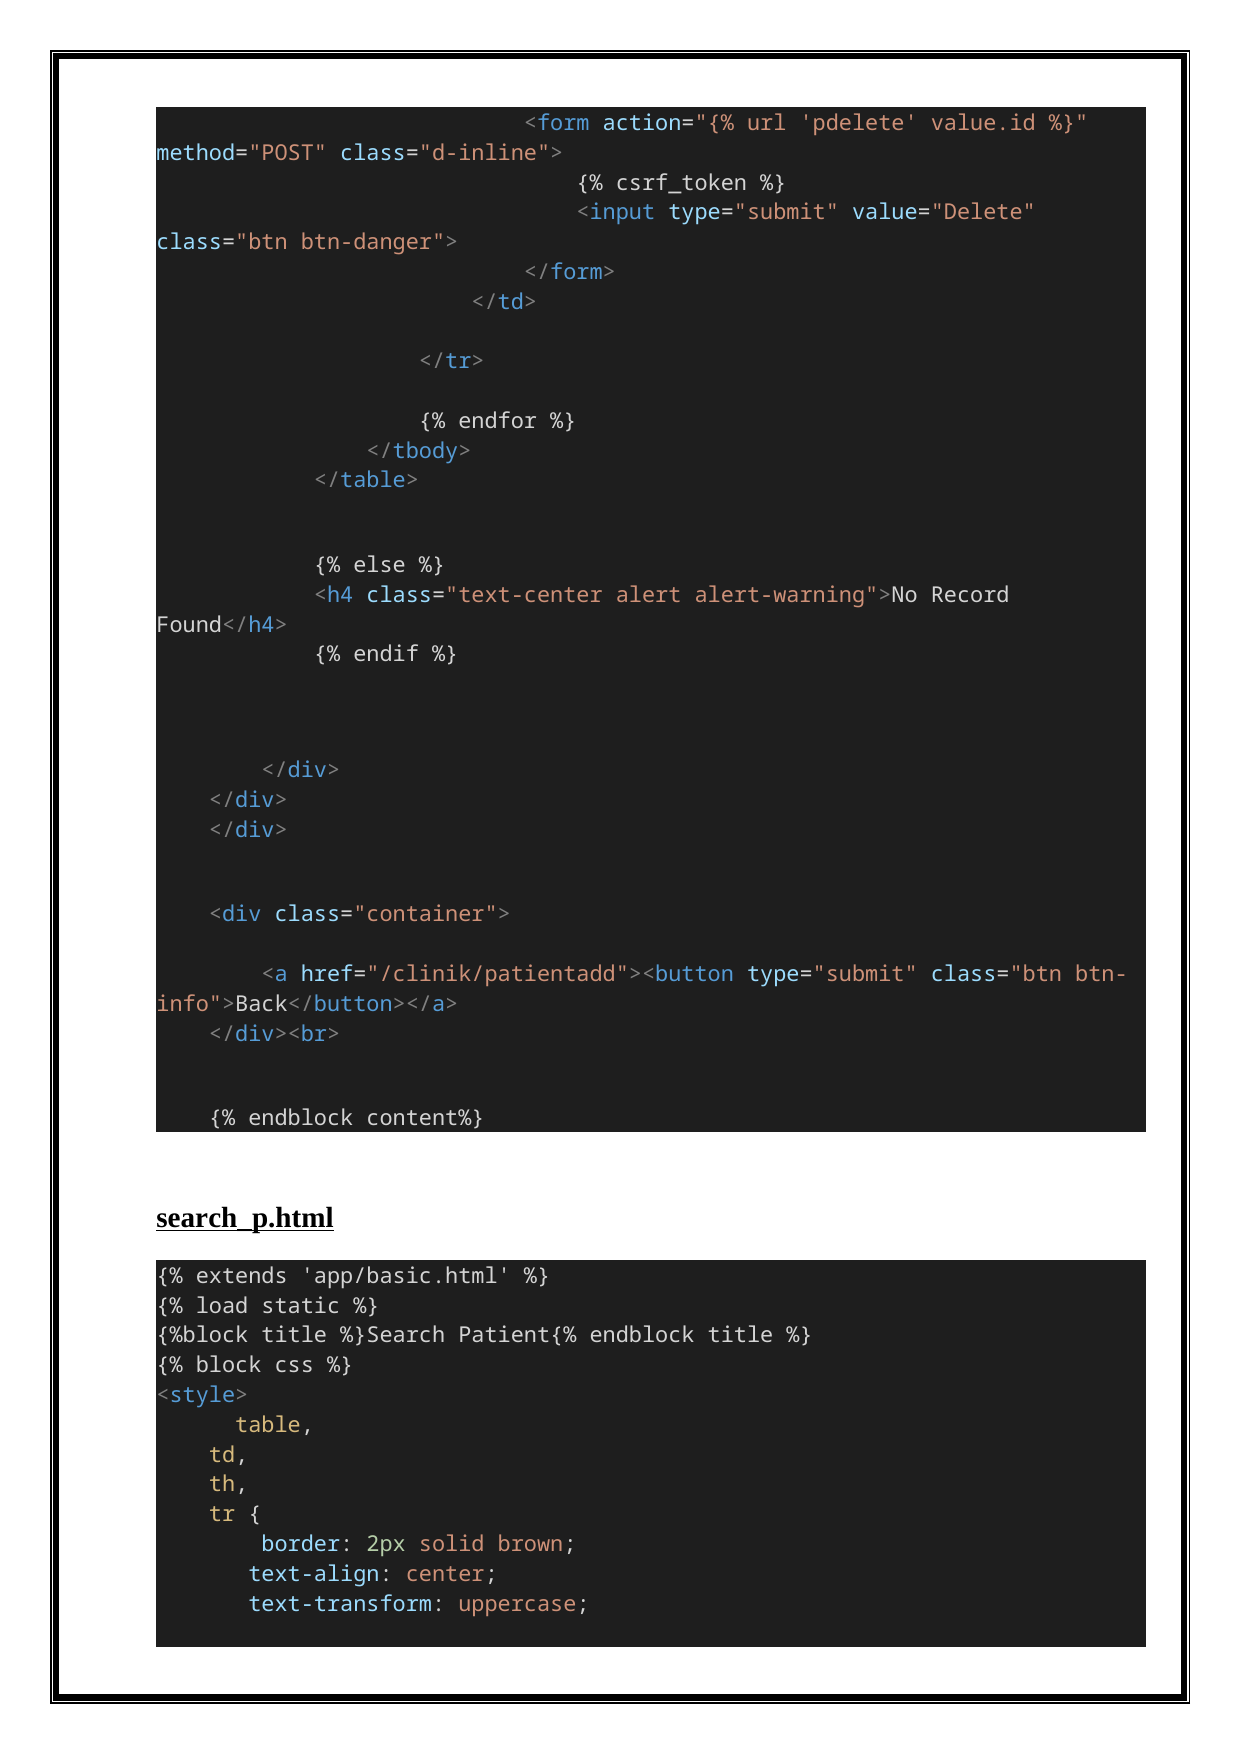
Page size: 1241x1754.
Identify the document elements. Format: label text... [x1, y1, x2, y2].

text {% csrf_token %} [156, 166, 1146, 196]
text </div> [156, 784, 1146, 814]
text <style> [156, 1379, 1146, 1409]
text {% load static %} [156, 1290, 1146, 1319]
text <h4 class="text-center alert alert-warning">No Record Found</h4> [156, 579, 1146, 638]
text th, [156, 1468, 1146, 1498]
text </div> [156, 754, 1146, 784]
text <div class="container"> [156, 898, 1146, 928]
text </div> [156, 814, 1146, 843]
text <input type="submit" value="Delete" class="btn btn-danger"> [156, 196, 1146, 256]
text text-align: center; [156, 1558, 1146, 1588]
text <form action="{% url 'pdelete' value.id %}" method="POST" class="d-inline"> [156, 107, 1146, 166]
text {%block title %}Search Patient{% endblock title %} [156, 1319, 1146, 1349]
text <a href="/clinik/patientadd"><button type="submit" class="btn btn-info">Back</button></a> [156, 958, 1146, 1017]
text table, [156, 1409, 1146, 1439]
text border: 2px solid brown; [156, 1528, 1146, 1558]
text {% endblock content%} [156, 1102, 1146, 1132]
text </div><br> [156, 1017, 1146, 1047]
text search_p.html [156, 1201, 1117, 1234]
text </table> [156, 464, 1146, 494]
text {% endif %} [156, 638, 1146, 668]
text text-transform: uppercase; [156, 1588, 1146, 1617]
text {% block css %} [156, 1349, 1146, 1379]
text {% else %} [156, 549, 1146, 579]
text </tr> [156, 345, 1146, 375]
text </tbody> [156, 434, 1146, 464]
text tr { [156, 1498, 1146, 1528]
text </form> [156, 256, 1146, 286]
text {% extends 'app/basic.html' %} [156, 1260, 1146, 1290]
text {% endfor %} [156, 405, 1146, 434]
text td, [156, 1439, 1146, 1468]
text </td> [156, 286, 1146, 315]
